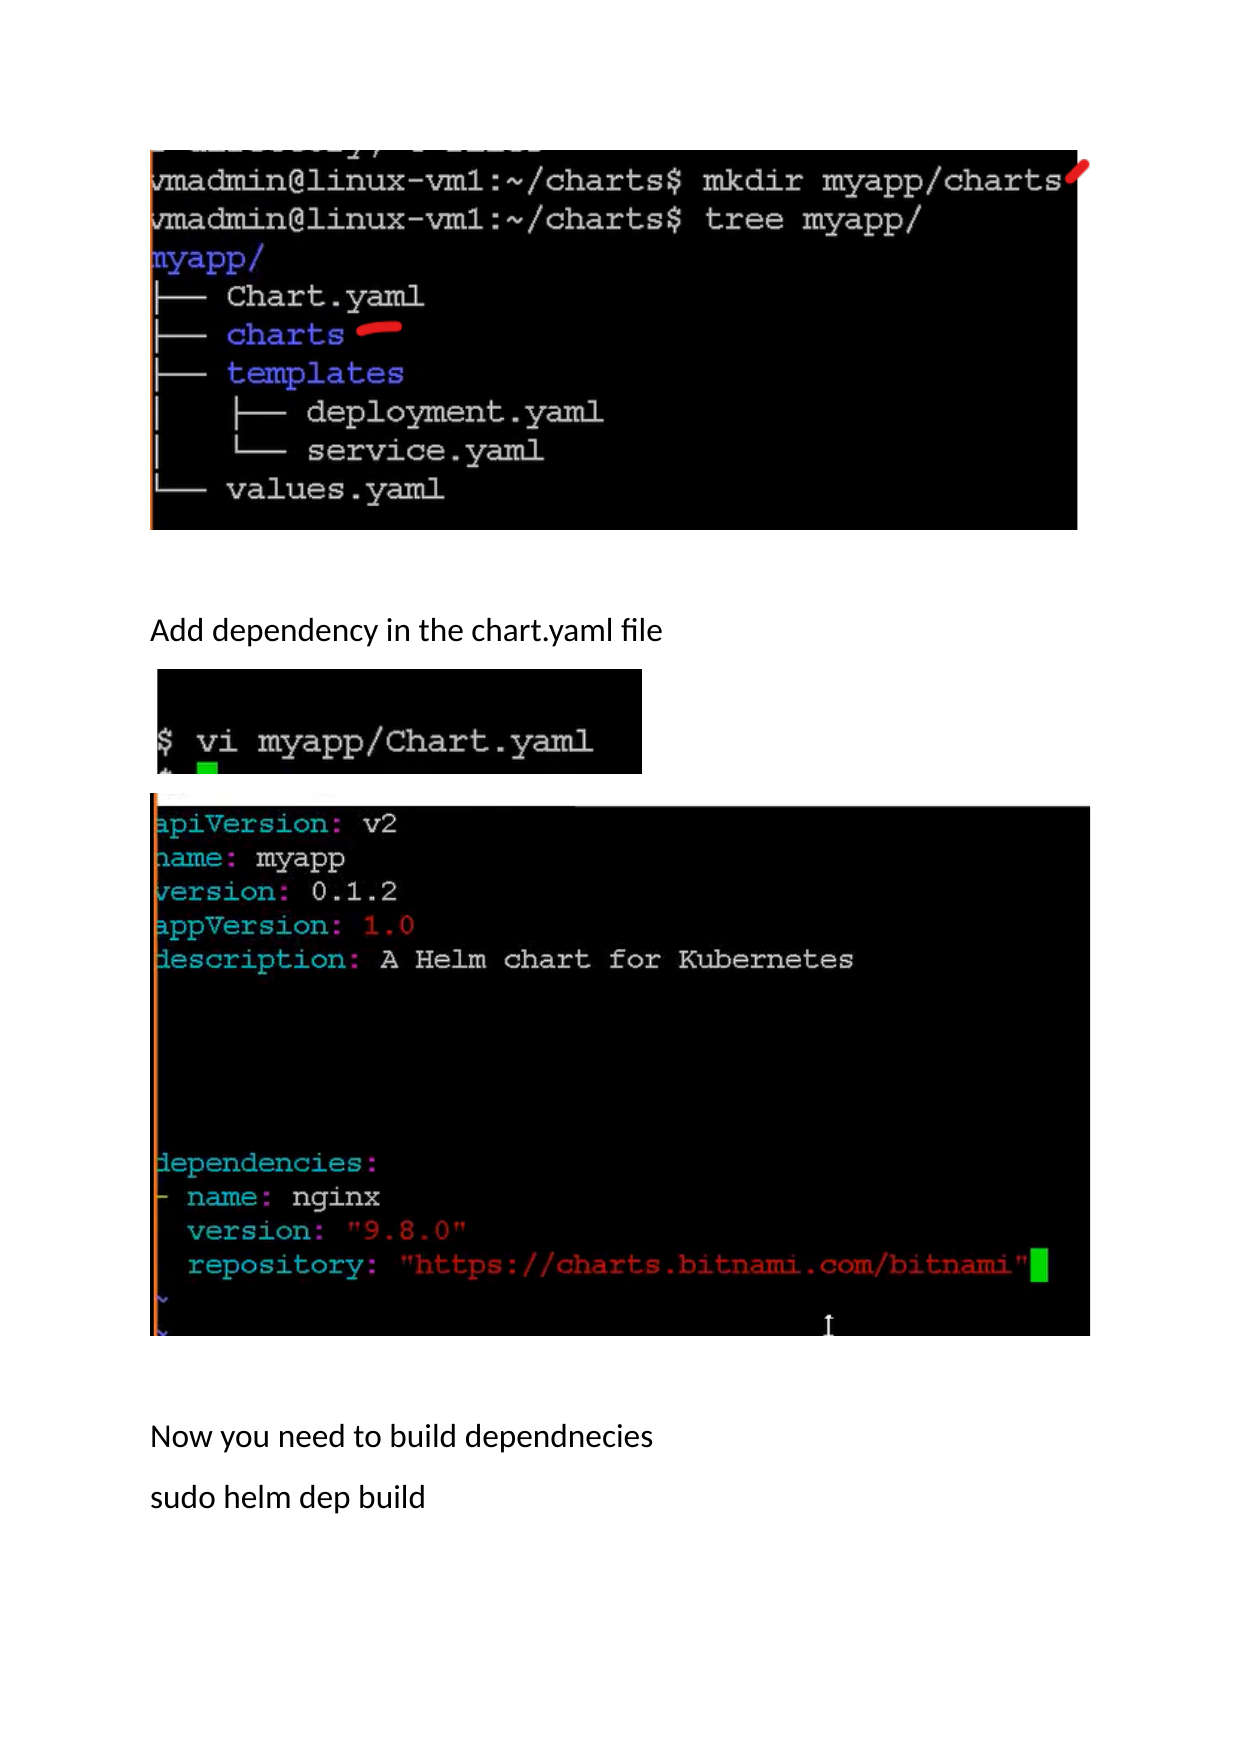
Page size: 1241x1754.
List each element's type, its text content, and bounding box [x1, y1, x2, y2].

picture [150, 150, 1091, 530]
picture [157, 669, 642, 774]
text Now you need to build dependnecies [150, 1415, 1090, 1456]
picture [150, 793, 1091, 1336]
text Add dependency in the chart.yaml file [150, 609, 1090, 649]
text sudo helm dep build [150, 1476, 1090, 1516]
